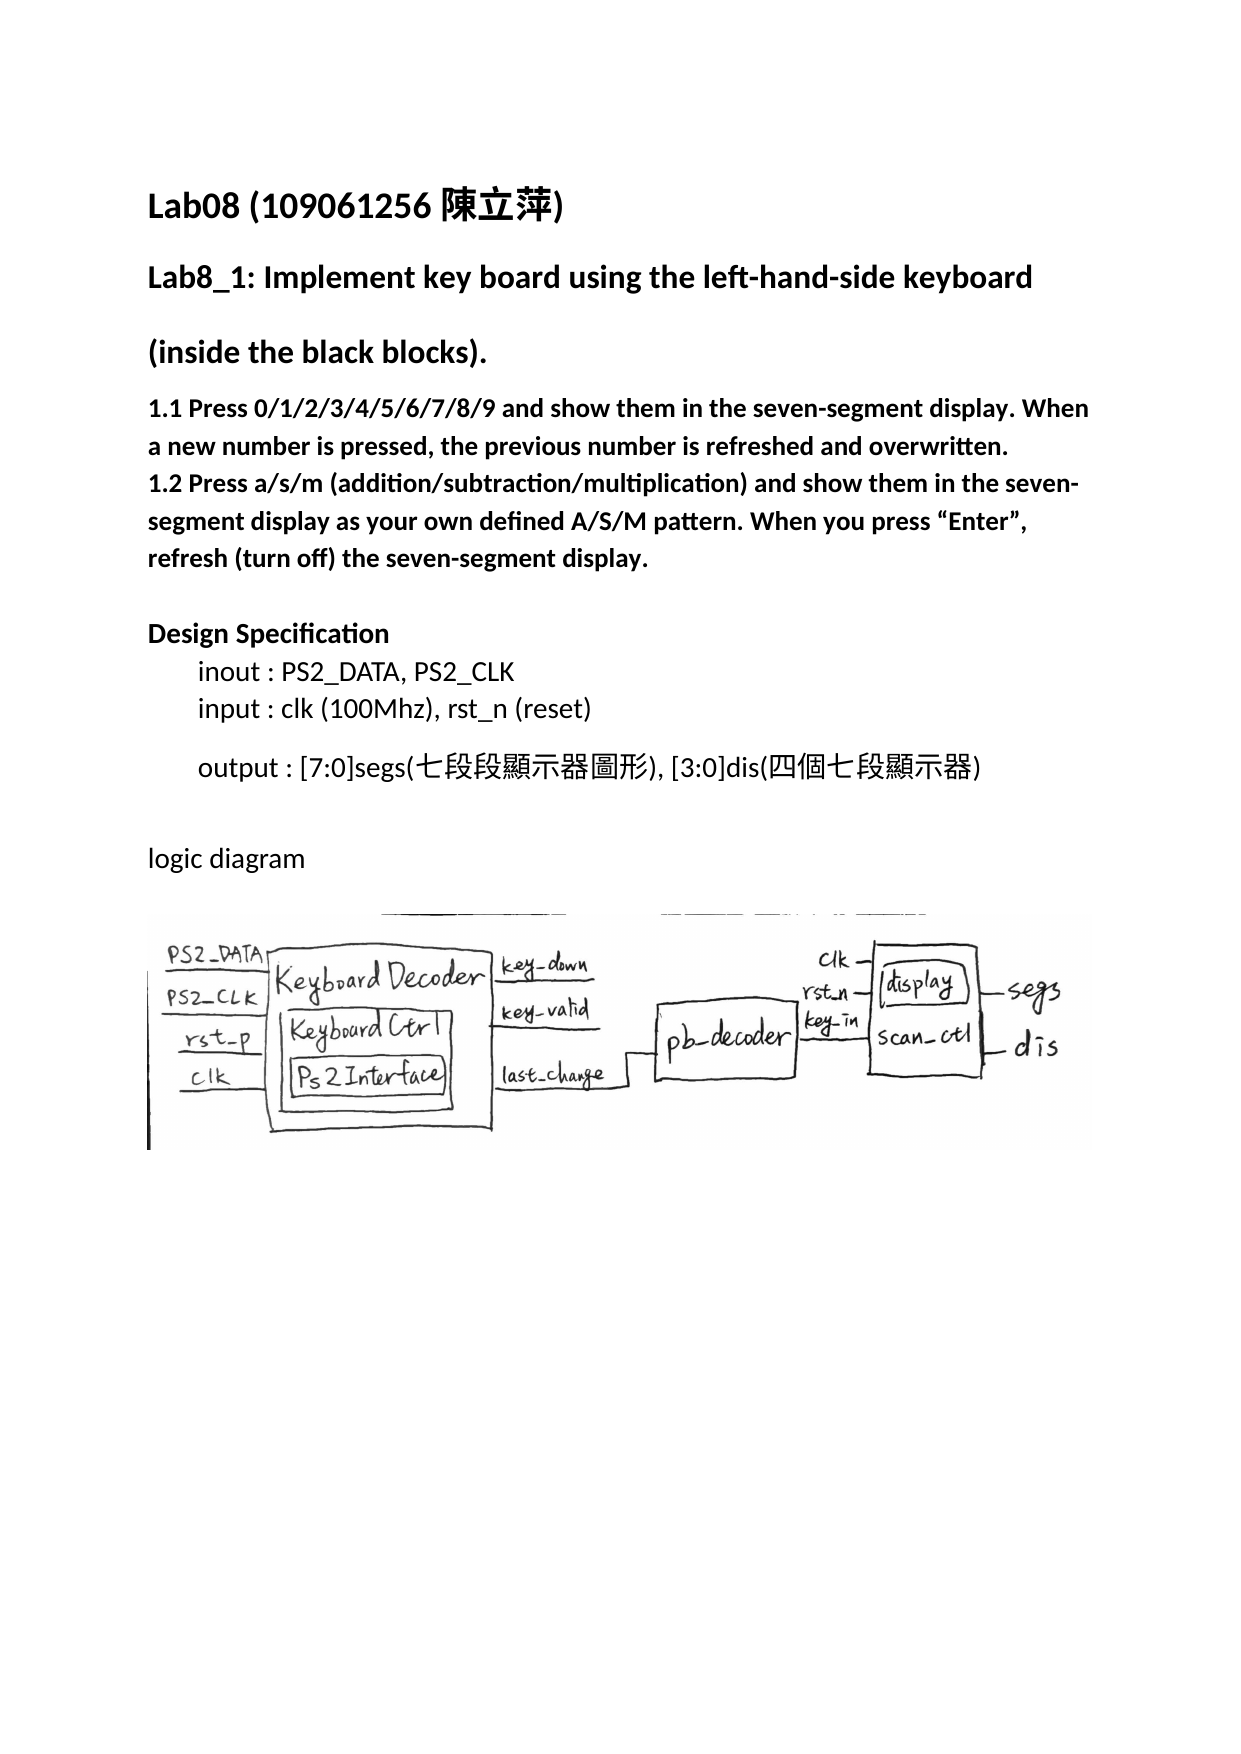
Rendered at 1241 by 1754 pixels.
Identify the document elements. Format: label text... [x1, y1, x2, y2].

text Lab08 (109061256 陳立萍) [148, 164, 1092, 239]
text logic diagram [148, 839, 1092, 877]
text 1.1 Press 0/1/2/3/4/5/6/7/8/9 and show them in the seven-segment display. When a new number is pressed, the previous number is refreshed and overwritten. [148, 389, 1092, 464]
text Lab8_1: Implement key board using the left-hand-side keyboard (inside the black blocks). [148, 239, 1092, 389]
text input : clk (100Mhz), rst_n (reset) [148, 689, 1092, 727]
picture [147, 914, 1092, 1150]
text 1.2 Press a/s/m (addition/subtraction/multiplication) and show them in the seven-segment display as your own defined A/S/M pattern. When you press “Enter”, refresh (turn off) the seven-segment display. [148, 464, 1092, 577]
text Design Specification [148, 614, 1092, 652]
text inout : PS2_DATA, PS2_CLK [148, 652, 1092, 689]
text output : [7:0]segs(七段段顯示器圖形), [3:0]dis(四個七段顯示器) [148, 727, 1092, 802]
